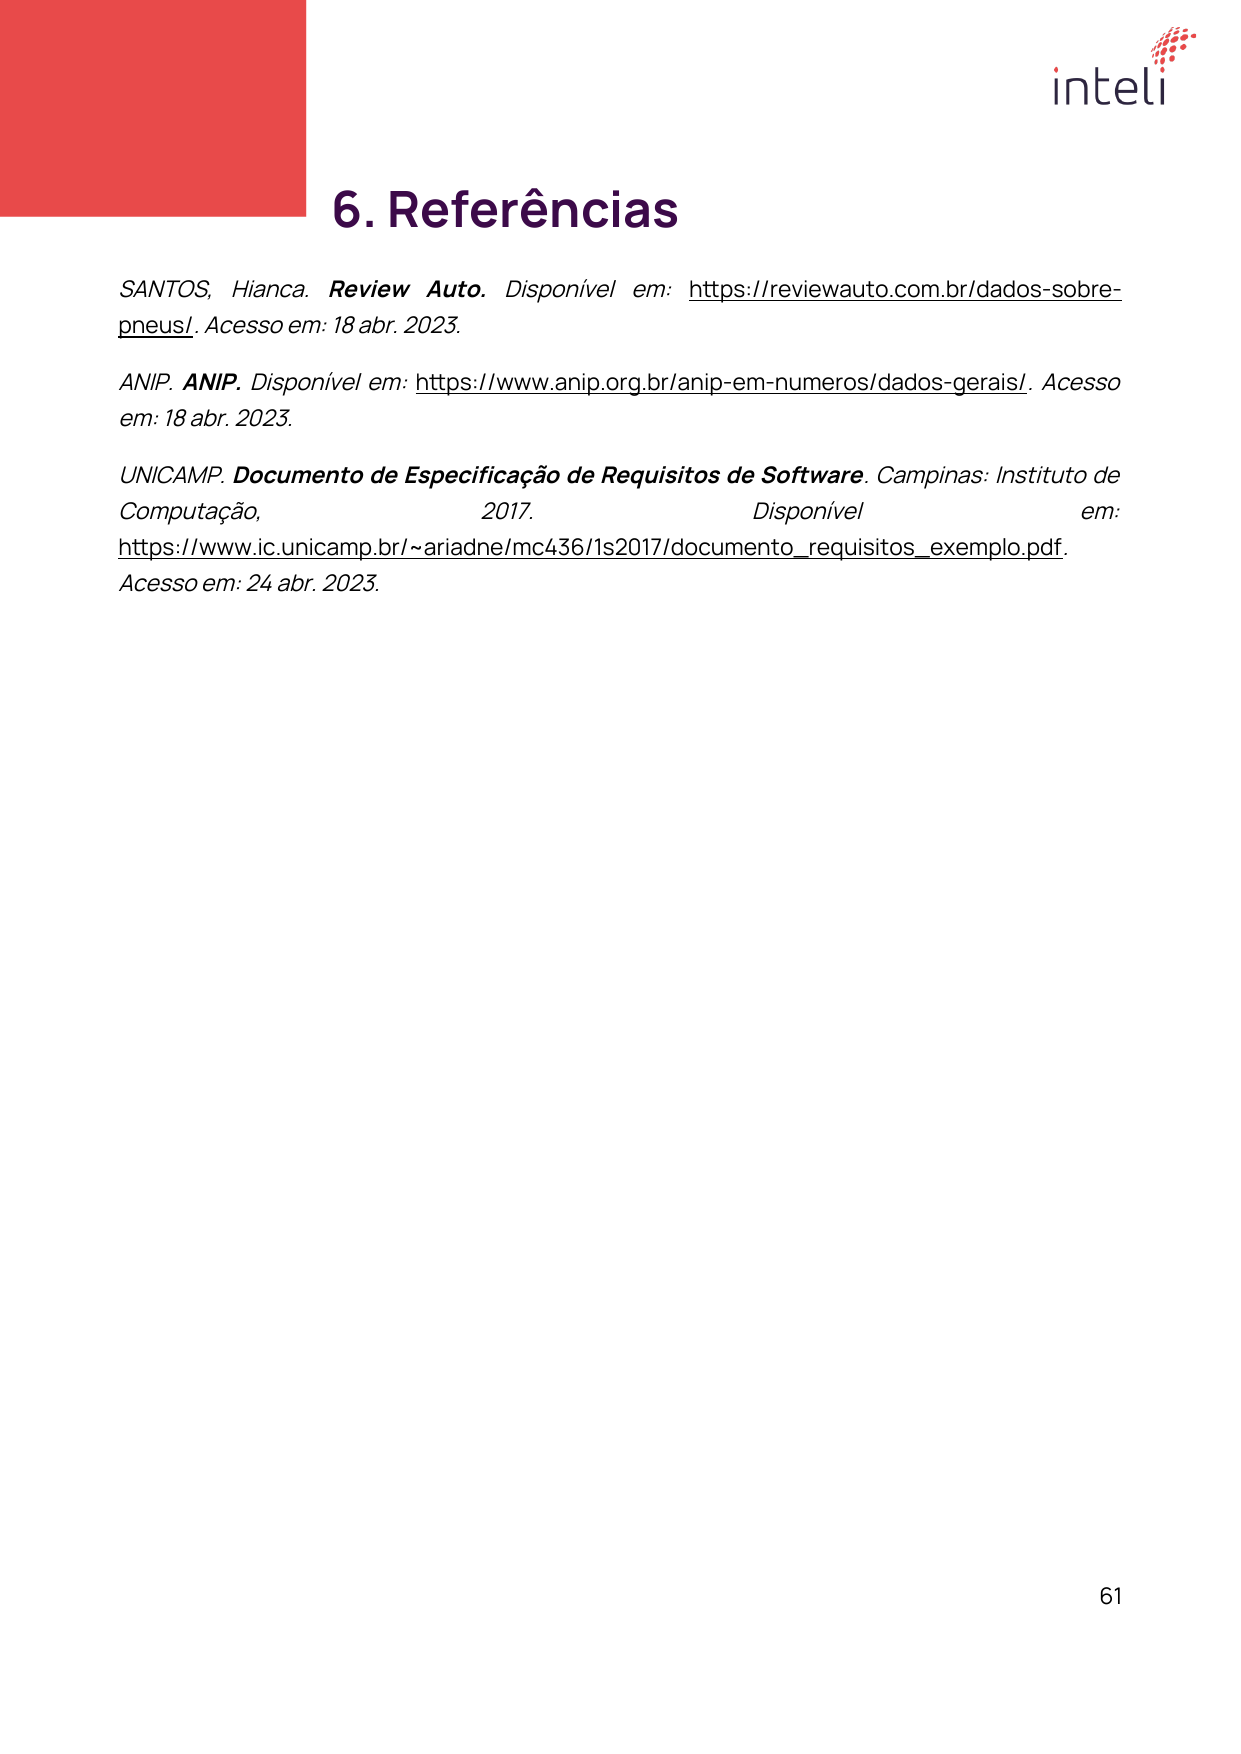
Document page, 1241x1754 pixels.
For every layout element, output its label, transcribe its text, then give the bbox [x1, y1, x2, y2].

picture [1054, 27, 1197, 105]
text ANIP. ANIP. Disponível em: https://www.anip.org.br/anip-em-numeros/dados-gerais/. Acesso em: 18 abr. 2023. [118, 366, 1122, 434]
text 6. Referências [118, 174, 1122, 242]
picture [0, 0, 307, 217]
text SANTOS, Hianca. Review Auto. Disponível em: https://reviewauto.com.br/dados-sobre-pneus/. Acesso em: 18 abr. 2023. [118, 273, 1122, 341]
text UNICAMP. Documento de Especificação de Requisitos de Software. Campinas: Instituto de Computação, 2017. Disponível em: https://www.ic.unicamp.br/~ariadne/mc436/1s2017/documento_requisitos_exemplo.pdf. Acesso em: 24 abr. 2023. [118, 459, 1122, 599]
